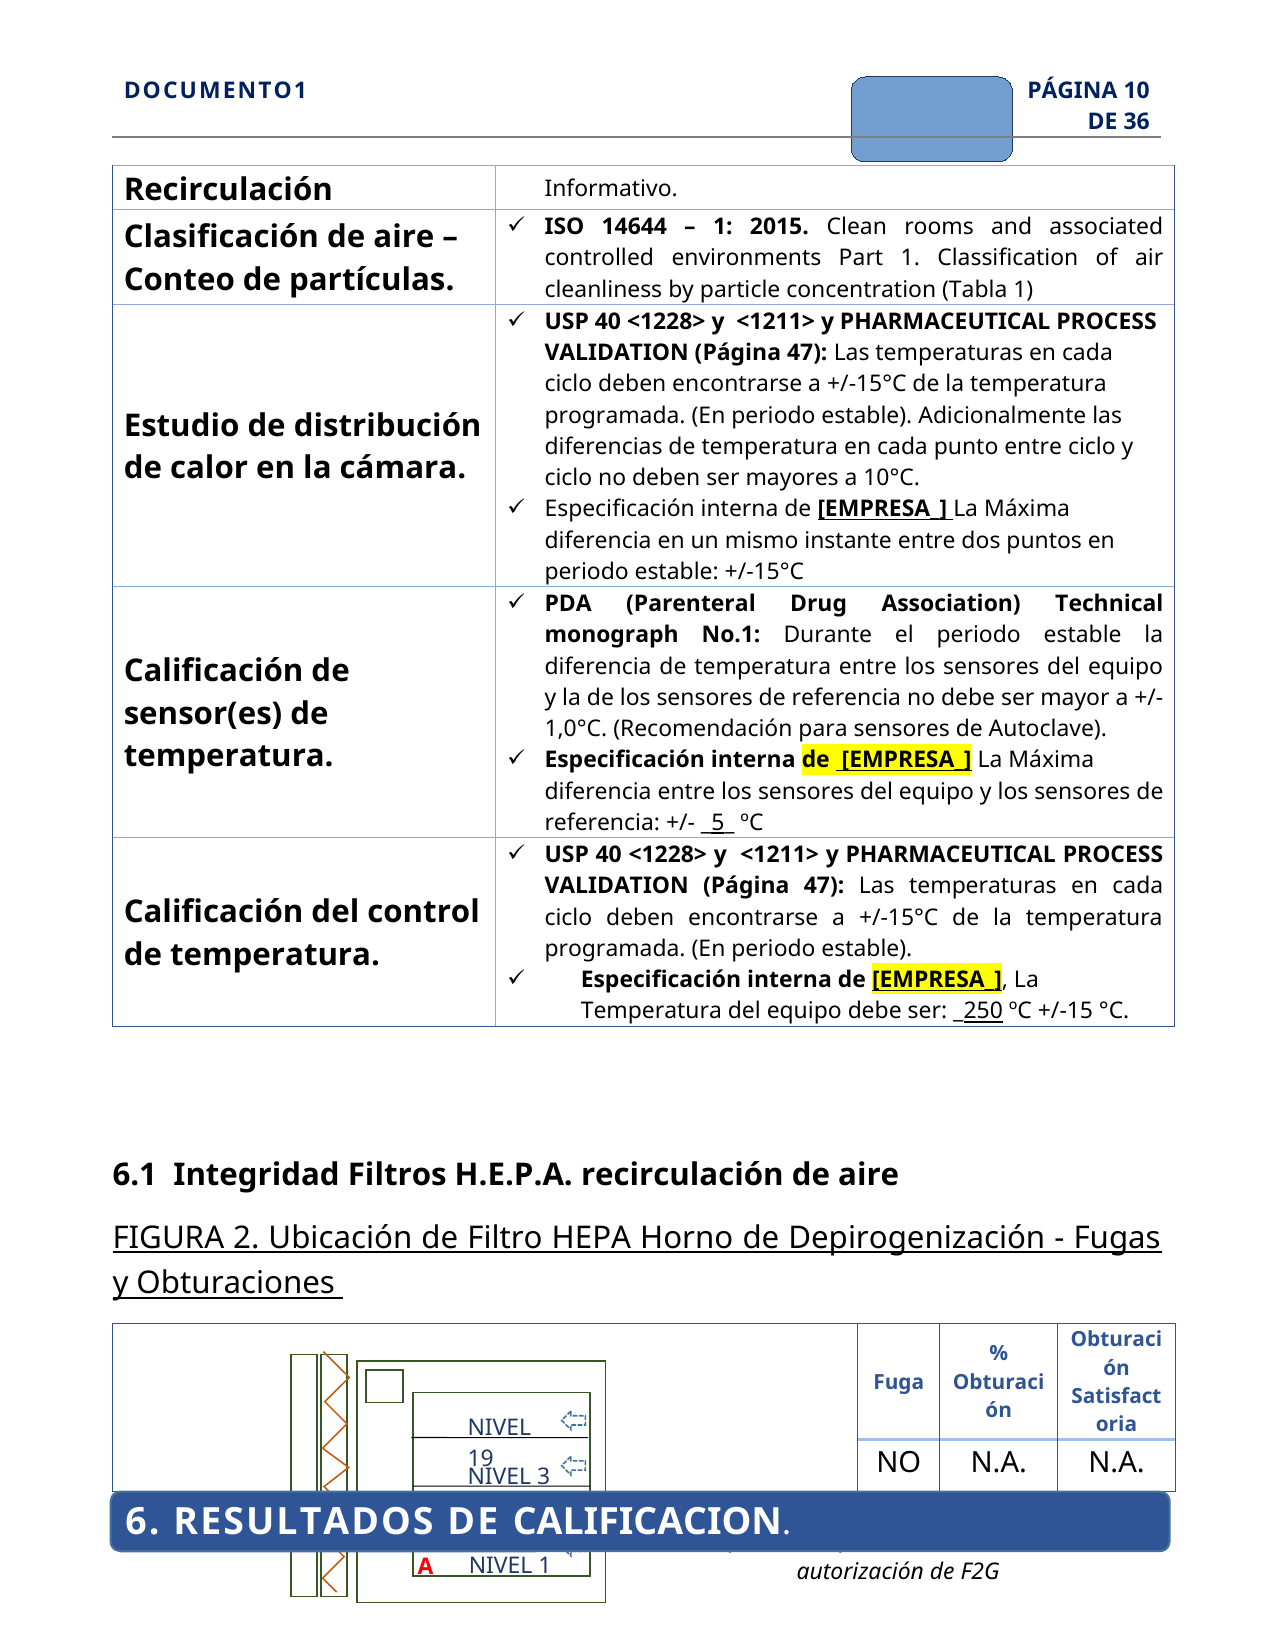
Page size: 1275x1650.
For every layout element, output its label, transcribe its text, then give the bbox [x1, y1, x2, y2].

table_header Fuga [858, 1324, 939, 1438]
table_cell Clasificación de aire – Conteo de partículas. [113, 210, 495, 304]
table_header [113, 1324, 857, 1491]
table_cell USP 40 <1228> y <1211> y PHARMACEUTICAL PROCESS VALIDATION (Página 47): Las temperaturas en cada ciclo deben encontrarse a +/-15°C de la temperatura programada. (En periodo estable). Especificación interna de [EMPRESA_], La Temperatura del equipo debe ser: _250 ºC +/-15 °C. [496, 838, 1174, 1026]
table_header % Obturación [940, 1324, 1057, 1438]
text FIGURA 2. Ubicación de Filtro HEPA Horno de Depirogenización - Fugas y Obturaciones [112, 1214, 1163, 1303]
table_cell USP 40 <1228> y <1211> y PHARMACEUTICAL PROCESS VALIDATION (Página 47): Las temperaturas en cada ciclo deben encontrarse a +/-15°C de la temperatura programada. (En periodo estable). Adicionalmente las diferencias de temperatura en cada punto entre ciclo y ciclo no deben ser mayores a 10°C. Especificación interna de [EMPRESA_] La Máxima diferencia en un mismo instante entre dos puntos en periodo estable: +/-15°C [496, 305, 1174, 586]
table_header Obturación Satisfactoria [1058, 1324, 1175, 1438]
table_cell ISO 14644 – 1: 2015. Clean rooms and associated controlled environments Part 1. Classification of air cleanliness by particle concentration (Tabla 1) [496, 210, 1174, 304]
text 6.1 Integridad Filtros H.E.P.A. recirculación de aire [112, 1152, 1163, 1194]
table_cell Calificación del control de temperatura. [113, 838, 495, 1026]
table_cell Estudio de distribución de calor en la cámara. [113, 305, 495, 586]
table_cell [496, 166, 1174, 209]
table_cell Calificación de sensor(es) de temperatura. [113, 587, 495, 837]
table_cell N.A. [1058, 1441, 1175, 1491]
table_cell N.A. [940, 1441, 1057, 1490]
table_cell NO [858, 1441, 939, 1490]
table_cell PDA (Parenteral Drug Association) Technical monograph No.1: Durante el periodo estable la diferencia de temperatura entre los sensores del equipo y la de los sensores de referencia no debe ser mayor a +/- 1,0°C. (Recomendación para sensores de Autoclave). Especificación interna de [EMPRESA_] La Máxima diferencia entre los sensores del equipo y los sensores de referencia: +/- _5_ ºC [496, 587, 1174, 837]
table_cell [113, 166, 495, 209]
